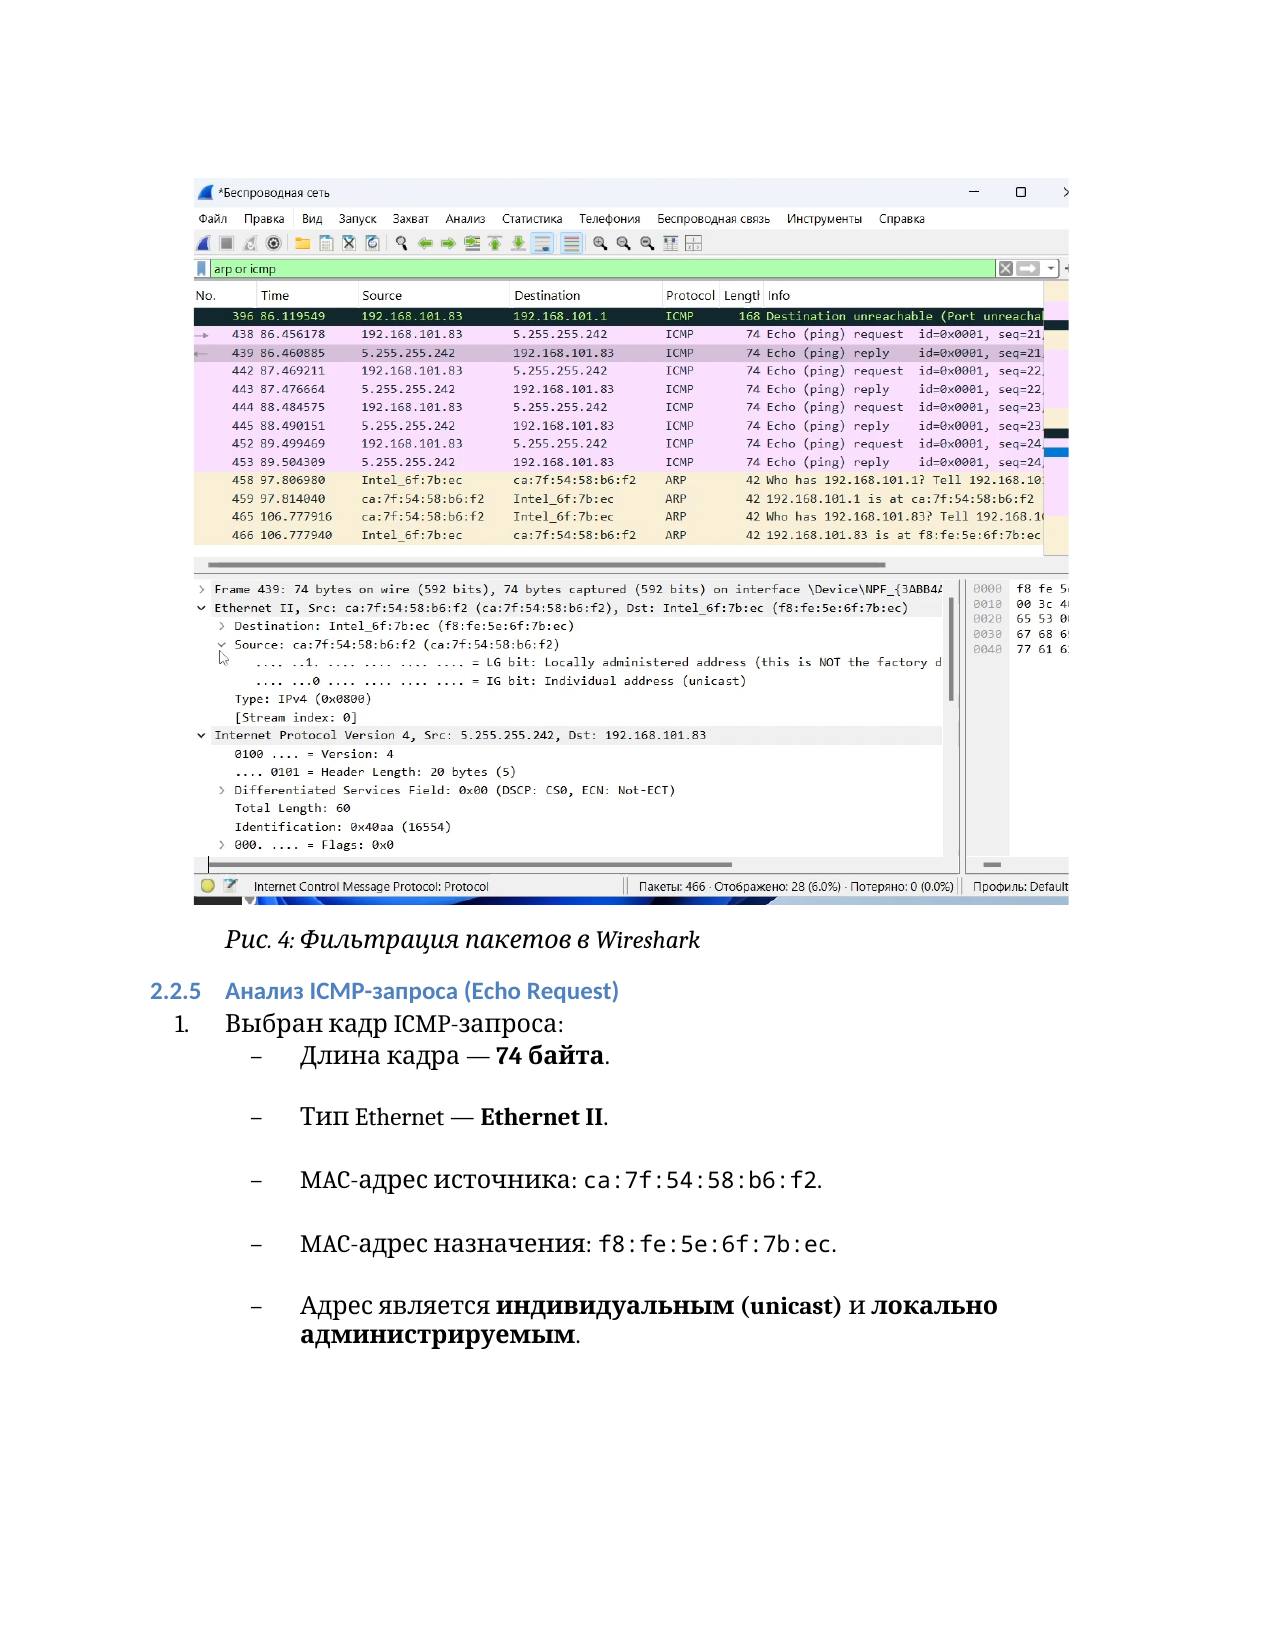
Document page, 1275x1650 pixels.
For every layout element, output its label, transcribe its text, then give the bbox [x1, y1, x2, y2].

list MAC-адрес источника: ca:7f:54:58:b6:f2. [250, 1164, 1125, 1224]
list Длина кадра — 74 байта. [250, 1042, 1125, 1099]
list Адрес является индивидуальным (unicast) и локально администрируемым. [250, 1292, 1125, 1349]
list Рис. 4: Фильтрация пакетов в Wireshark [175, 926, 1125, 954]
picture [193, 178, 1069, 905]
list Тип Ethernet — Ethernet II. [250, 1103, 1125, 1161]
subtitle 2.2.5 Анализ ICMP-запроса (Echo Request) [150, 975, 1125, 1006]
list Выбран кадр ICMP-запроса: [175, 1009, 1125, 1038]
list MAC-адрес назначения: f8:fe:5e:6f:7b:ec. [250, 1228, 1125, 1288]
